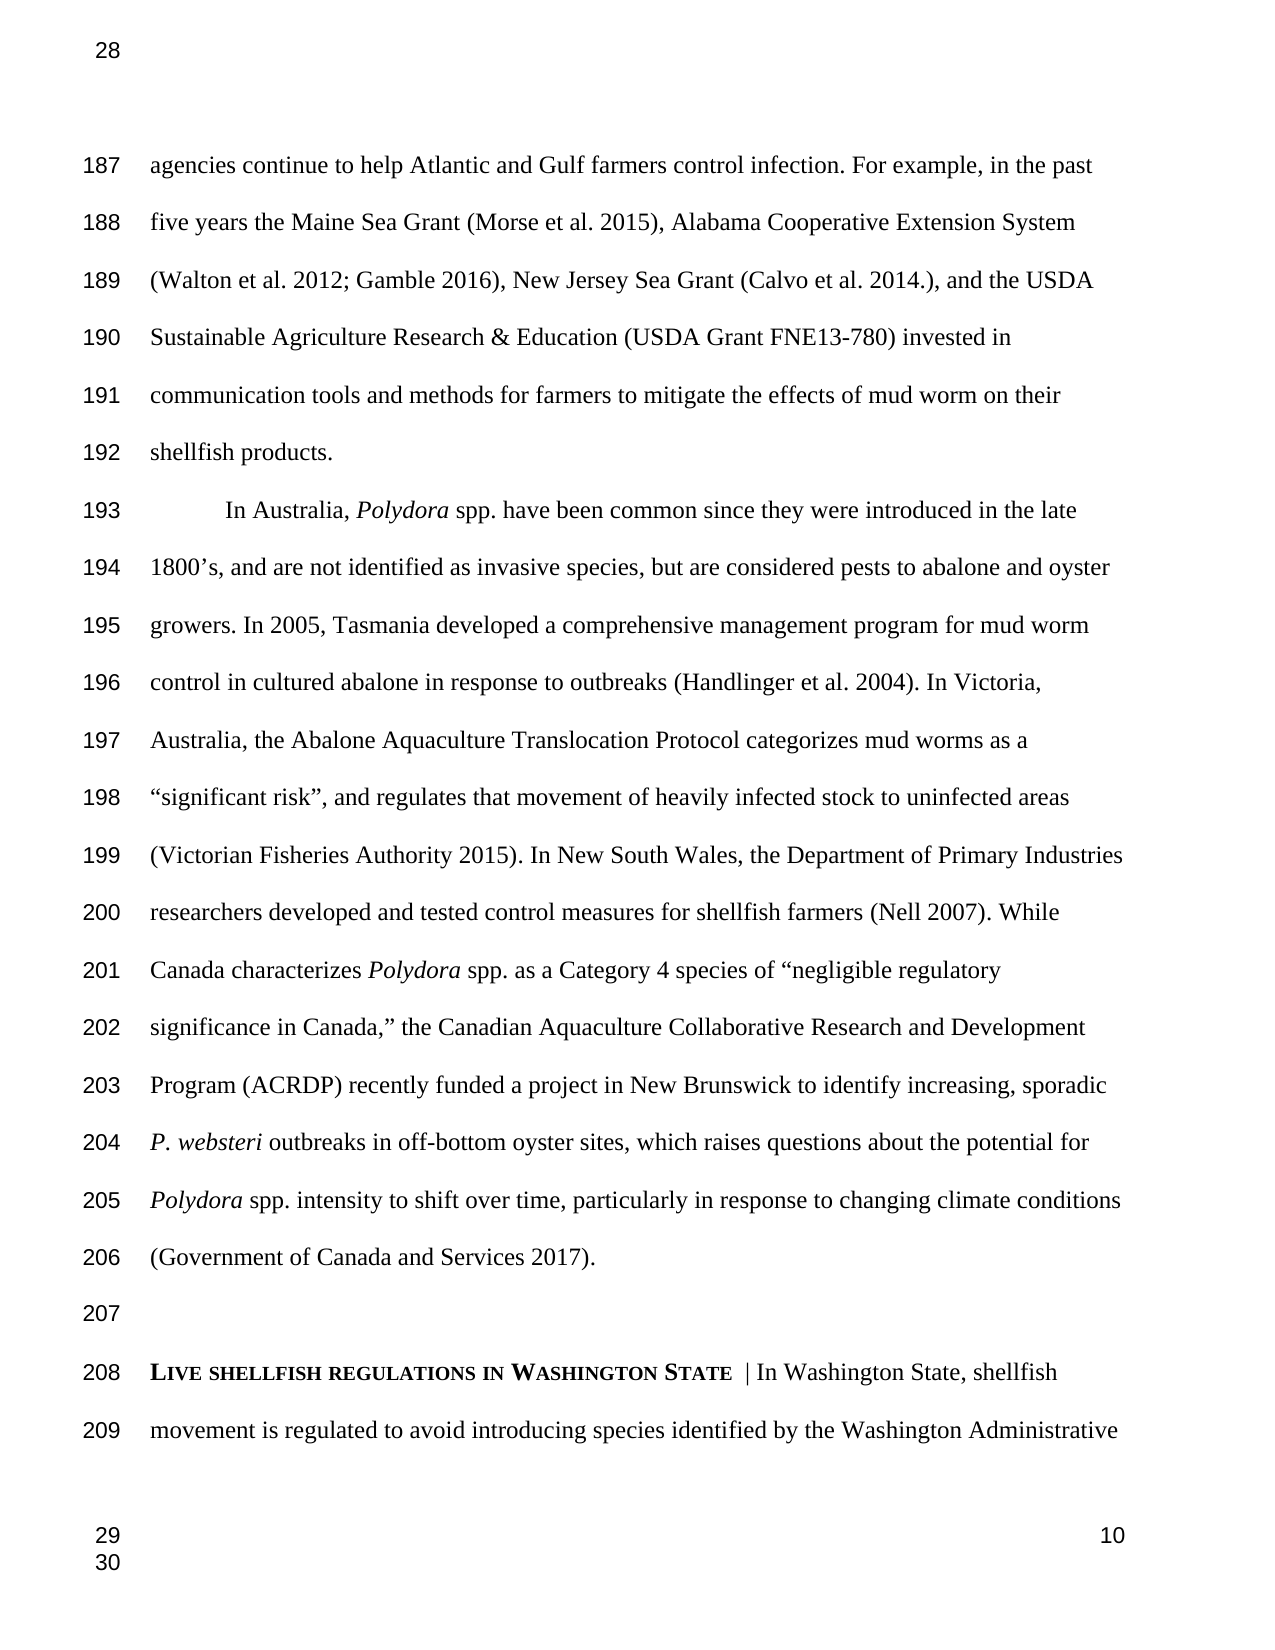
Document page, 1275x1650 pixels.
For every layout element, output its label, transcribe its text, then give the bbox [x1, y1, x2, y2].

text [150, 150, 1125, 466]
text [150, 1357, 1125, 1444]
text In Australia, Polydora spp. have been common since they were introduced in the late 1800’s, and are not identified as invasive species, but are considered pests to abalone and oyster growers. In 2005, Tasmania developed a comprehensive management program for mud worm control in cultured abalone in response to outbreaks (Handlinger et al. 2004). In Victoria, Australia, the Abalone Aquaculture Translocation Protocol categorizes mud worms as a “significant risk”, and regulates that movement of heavily infected stock to uninfected areas (Victorian Fisheries Authority 2015). In New South Wales, the Department of Primary Industries researchers developed and tested control measures for shellfish farmers (Nell 2007). While Canada characterizes Polydora spp. as a Category 4 species of “negligible regulatory significance in Canada,” the Canadian Aquaculture Collaborative Research and Development Program (ACRDP) recently funded a project in New Brunswick to identify increasing, sporadic P. websteri outbreaks in off-bottom oyster sites, which raises questions about the potential for Polydora spp. intensity to shift over time, particularly in response to changing climate conditions (Government of Canada and Services 2017). [150, 495, 1125, 1271]
